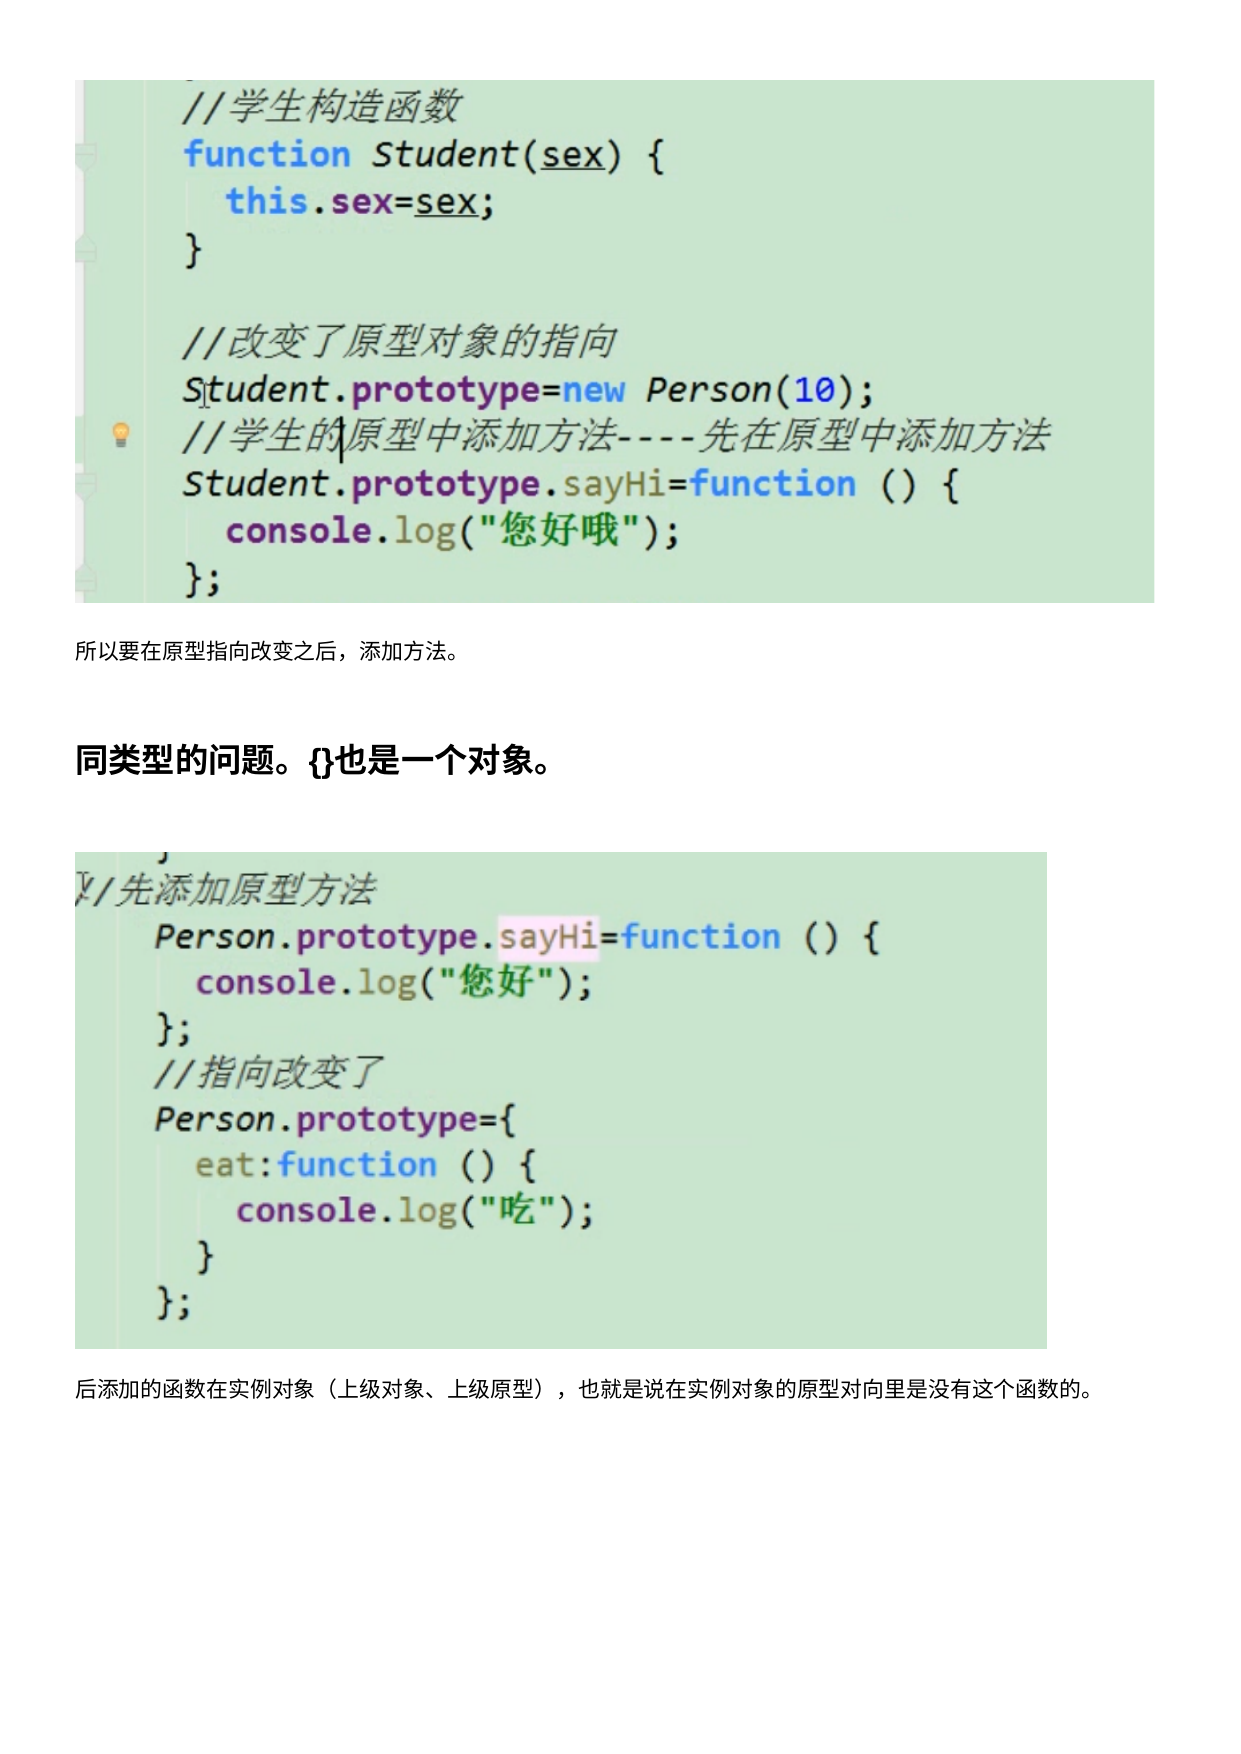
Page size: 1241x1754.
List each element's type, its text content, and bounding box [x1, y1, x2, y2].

picture [75, 80, 1155, 603]
picture [75, 852, 1047, 1349]
text 所以要在原型指向改变之后，添加方法。 [75, 633, 1165, 666]
subtitle 同类型的问题。{}也是一个对象。 [75, 725, 1165, 790]
text 后添加的函数在实例对象（上级对象、上级原型），也就是说在实例对象的原型对向里是没有这个函数的。 [75, 1372, 1165, 1404]
